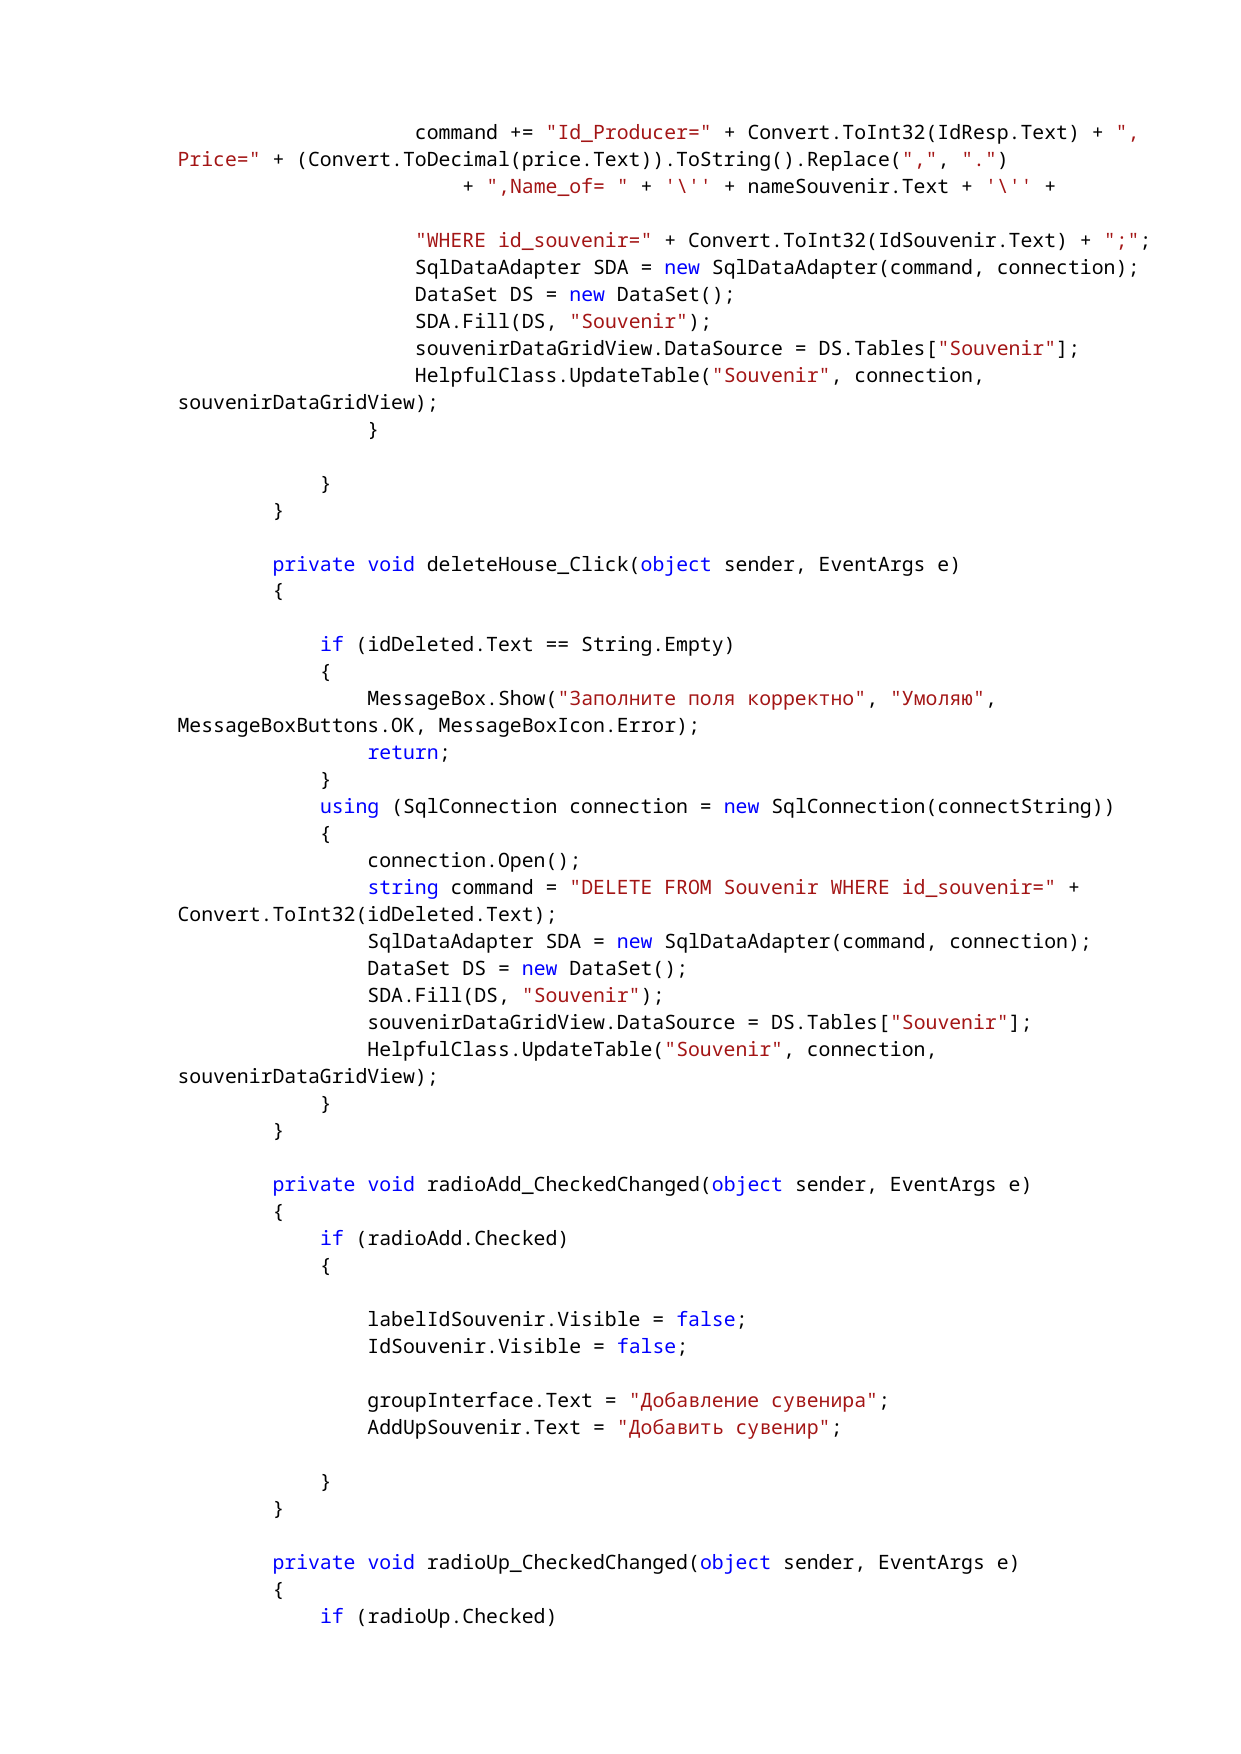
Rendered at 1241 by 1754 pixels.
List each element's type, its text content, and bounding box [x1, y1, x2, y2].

text SDA.Fill(DS, "Souvenir"); [177, 307, 1152, 334]
text } [177, 1467, 1152, 1494]
text string command = "DELETE FROM Souvenir WHERE id_souvenir=" + Convert.ToInt32(idDeleted.Text); [177, 873, 1152, 927]
text private void deleteHouse_Click(object sender, EventArgs e) [177, 550, 1152, 577]
text { [177, 819, 1152, 847]
text } [177, 766, 1152, 793]
text command += "Id_Producer=" + Convert.ToInt32(IdResp.Text) + ", Price=" + (Convert.ToDecimal(price.Text)).ToString().Replace(",", ".") [177, 118, 1152, 172]
text { [177, 1575, 1152, 1602]
text { [177, 658, 1152, 685]
text "WHERE id_souvenir=" + Convert.ToInt32(IdSouvenir.Text) + ";"; [177, 226, 1152, 253]
text DataSet DS = new DataSet(); [177, 280, 1152, 307]
text } [177, 415, 1152, 442]
text SqlDataAdapter SDA = new SqlDataAdapter(command, connection); [177, 927, 1152, 954]
text souvenirDataGridView.DataSource = DS.Tables["Souvenir"]; [177, 1008, 1152, 1035]
text labelIdSouvenir.Visible = false; [177, 1305, 1152, 1332]
text } [177, 1089, 1152, 1116]
text using (SqlConnection connection = new SqlConnection(connectString)) [177, 793, 1152, 819]
text } [177, 496, 1152, 523]
text AddUpSouvenir.Text = "Добавить сувенир"; [177, 1413, 1152, 1440]
text if (radioAdd.Checked) [177, 1224, 1152, 1251]
text { [177, 577, 1152, 604]
text HelpfulClass.UpdateTable("Souvenir", connection, souvenirDataGridView); [177, 361, 1152, 415]
text } [177, 469, 1152, 496]
text if (idDeleted.Text == String.Empty) [177, 631, 1152, 658]
text SDA.Fill(DS, "Souvenir"); [177, 981, 1152, 1008]
text } [177, 1494, 1152, 1521]
text { [177, 1197, 1152, 1224]
text { [177, 1251, 1152, 1278]
text + ",Name_of= " + '\'' + nameSouvenir.Text + '\'' + [177, 172, 1152, 199]
text IdSouvenir.Visible = false; [177, 1332, 1152, 1359]
text MessageBox.Show("Заполните поля корректно", "Умоляю", MessageBoxButtons.OK, MessageBoxIcon.Error); [177, 685, 1152, 739]
text private void radioUp_CheckedChanged(object sender, EventArgs e) [177, 1548, 1152, 1575]
text return; [177, 739, 1152, 766]
text DataSet DS = new DataSet(); [177, 954, 1152, 981]
text private void radioAdd_CheckedChanged(object sender, EventArgs e) [177, 1170, 1152, 1197]
text if (radioUp.Checked) [177, 1602, 1152, 1629]
text connection.Open(); [177, 847, 1152, 873]
text SqlDataAdapter SDA = new SqlDataAdapter(command, connection); [177, 253, 1152, 280]
text groupInterface.Text = "Добавление сувенира"; [177, 1386, 1152, 1413]
text HelpfulClass.UpdateTable("Souvenir", connection, souvenirDataGridView); [177, 1035, 1152, 1089]
text } [177, 1116, 1152, 1143]
text souvenirDataGridView.DataSource = DS.Tables["Souvenir"]; [177, 334, 1152, 361]
